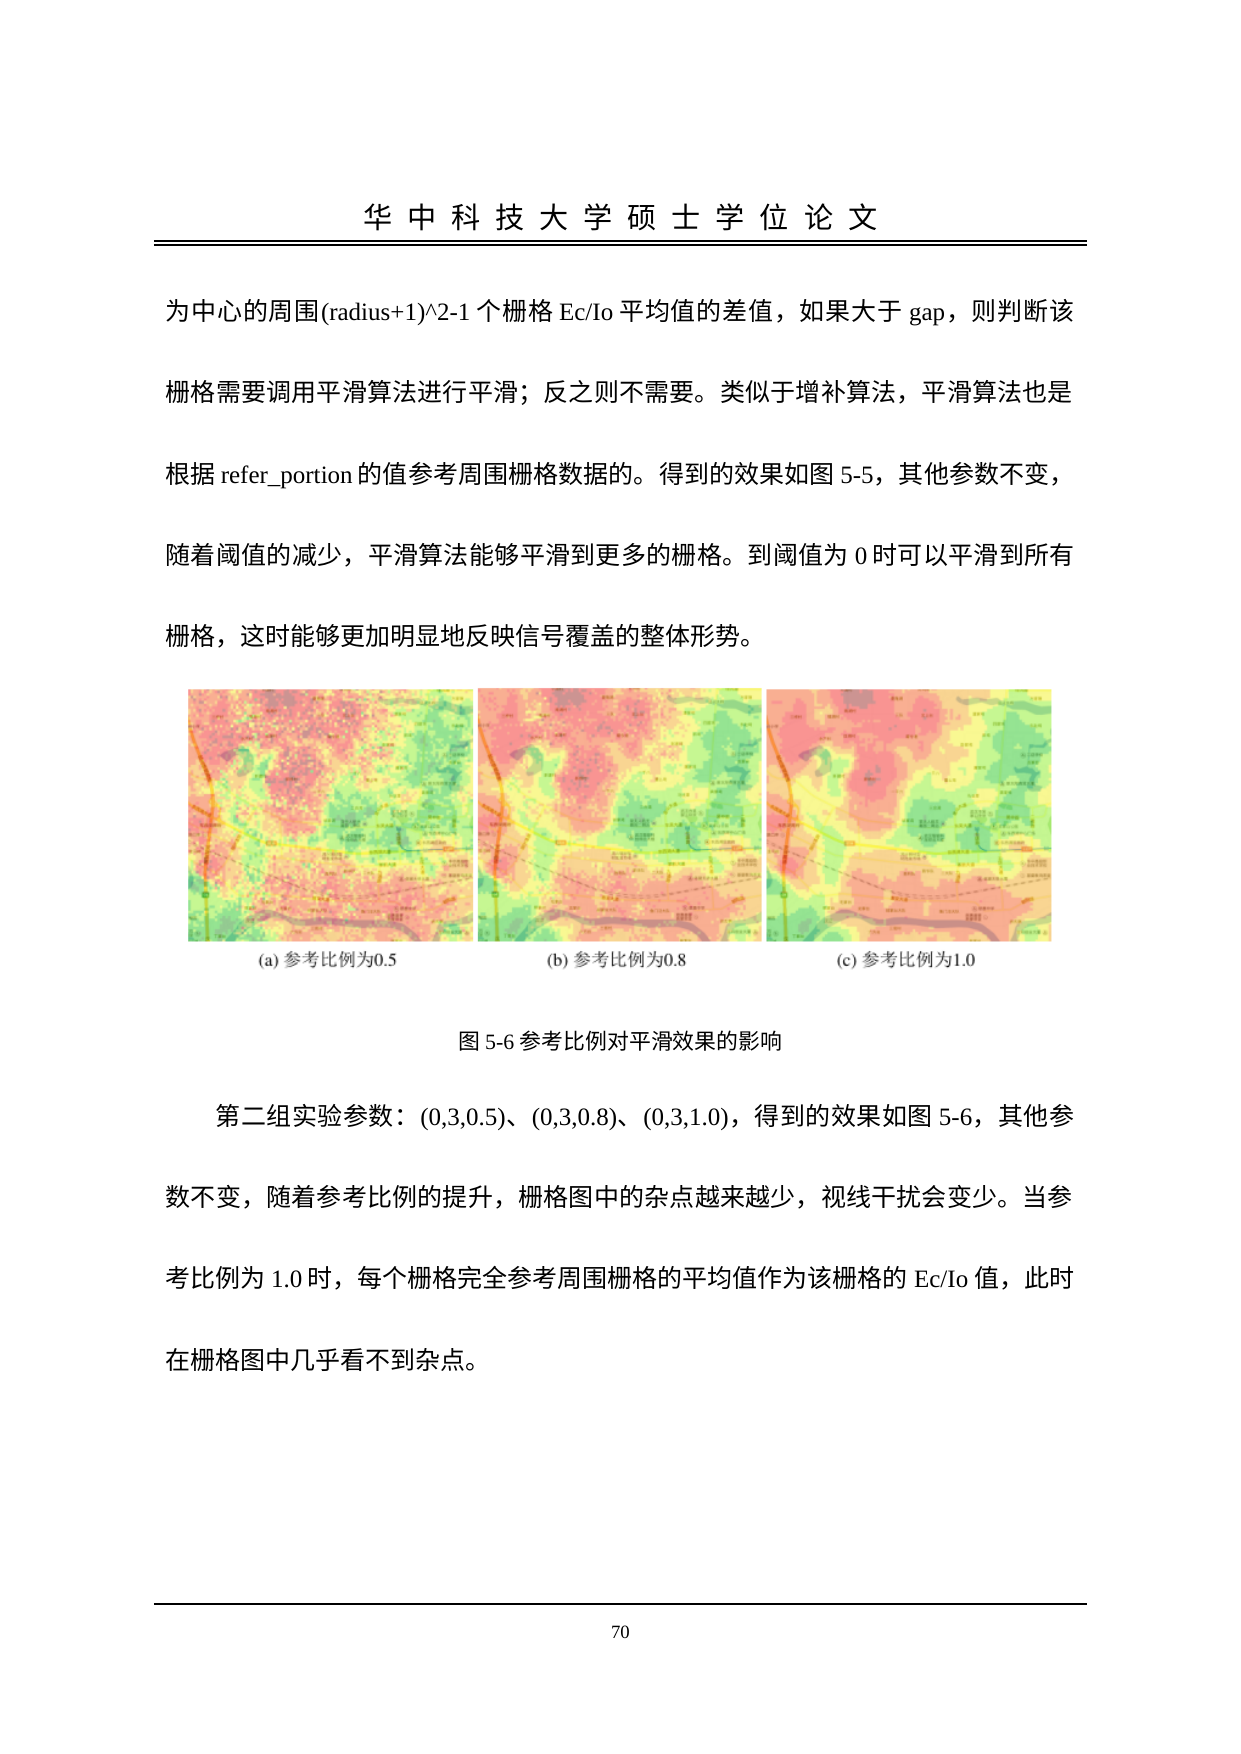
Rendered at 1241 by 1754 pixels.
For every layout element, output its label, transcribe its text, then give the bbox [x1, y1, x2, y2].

text 图 5-6 参考比例对平滑效果的影响 [165, 1024, 1075, 1056]
picture [170, 676, 1071, 983]
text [165, 277, 1075, 667]
text 第二组实验参数：(0,3,0.5)、(0,3,0.8)、(0,3,1.0)，得到的效果如图5-6，其他参数不变，随着参考比例的提升，栅格图中的杂点越来越少，视线干扰会变少。当参考比例为1.0时，每个栅格完全参考周围栅格的平均值作为该栅格的Ec/Io 值，此时在栅格图中几乎看不到杂点。 [165, 1082, 1075, 1391]
